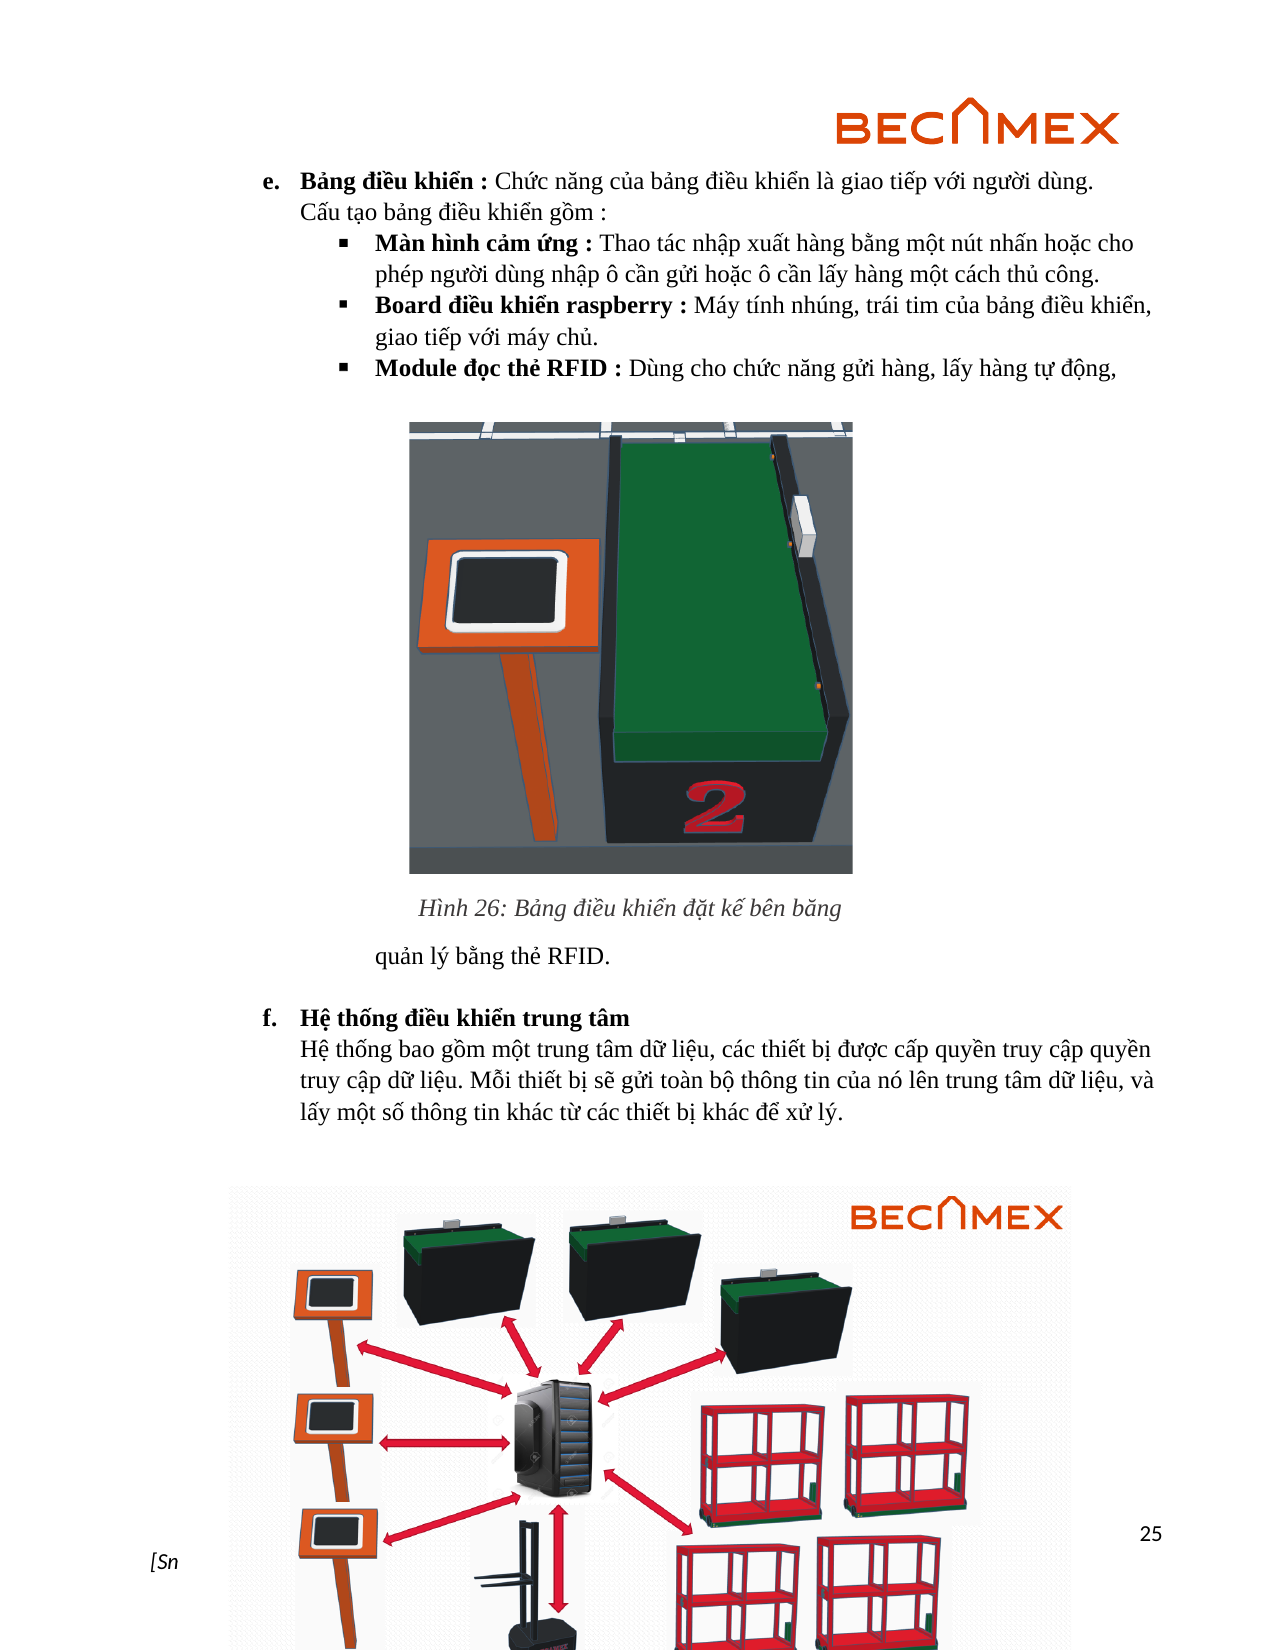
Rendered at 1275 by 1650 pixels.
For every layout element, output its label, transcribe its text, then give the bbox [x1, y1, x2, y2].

list Màn hình cảm ứng : Thao tác nhập xuất hàng bằng một nút nhấn hoặc cho phép người dùng nhập ô cần gửi hoặc ô cần lấy hàng một cách thủ công. [337, 228, 1162, 288]
picture [228, 1186, 1072, 1650]
list Board điều khiển raspberry : Máy tính nhúng, trái tim của bảng điều khiển, giao tiếp với máy chủ. [337, 291, 1162, 350]
list Cấu tạo bảng điều khiển gồm : [300, 197, 1162, 226]
list Bảng điều khiển : Chức năng của bảng điều khiển là giao tiếp với người dùng. [262, 166, 1162, 195]
list Hệ thống bao gồm một trung tâm dữ liệu, các thiết bị được cấp quyền truy cập quyền truy cập dữ liệu. Mỗi thiết bị sẽ gửi toàn bộ thông tin của nó lên trung tâm dữ liệu, và lấy một số thông tin khác từ các thiết bị khác để xử lý. [300, 1034, 1162, 1125]
list Hệ thống điều khiển trung tâm [262, 1003, 1162, 1032]
picture [409, 422, 853, 874]
